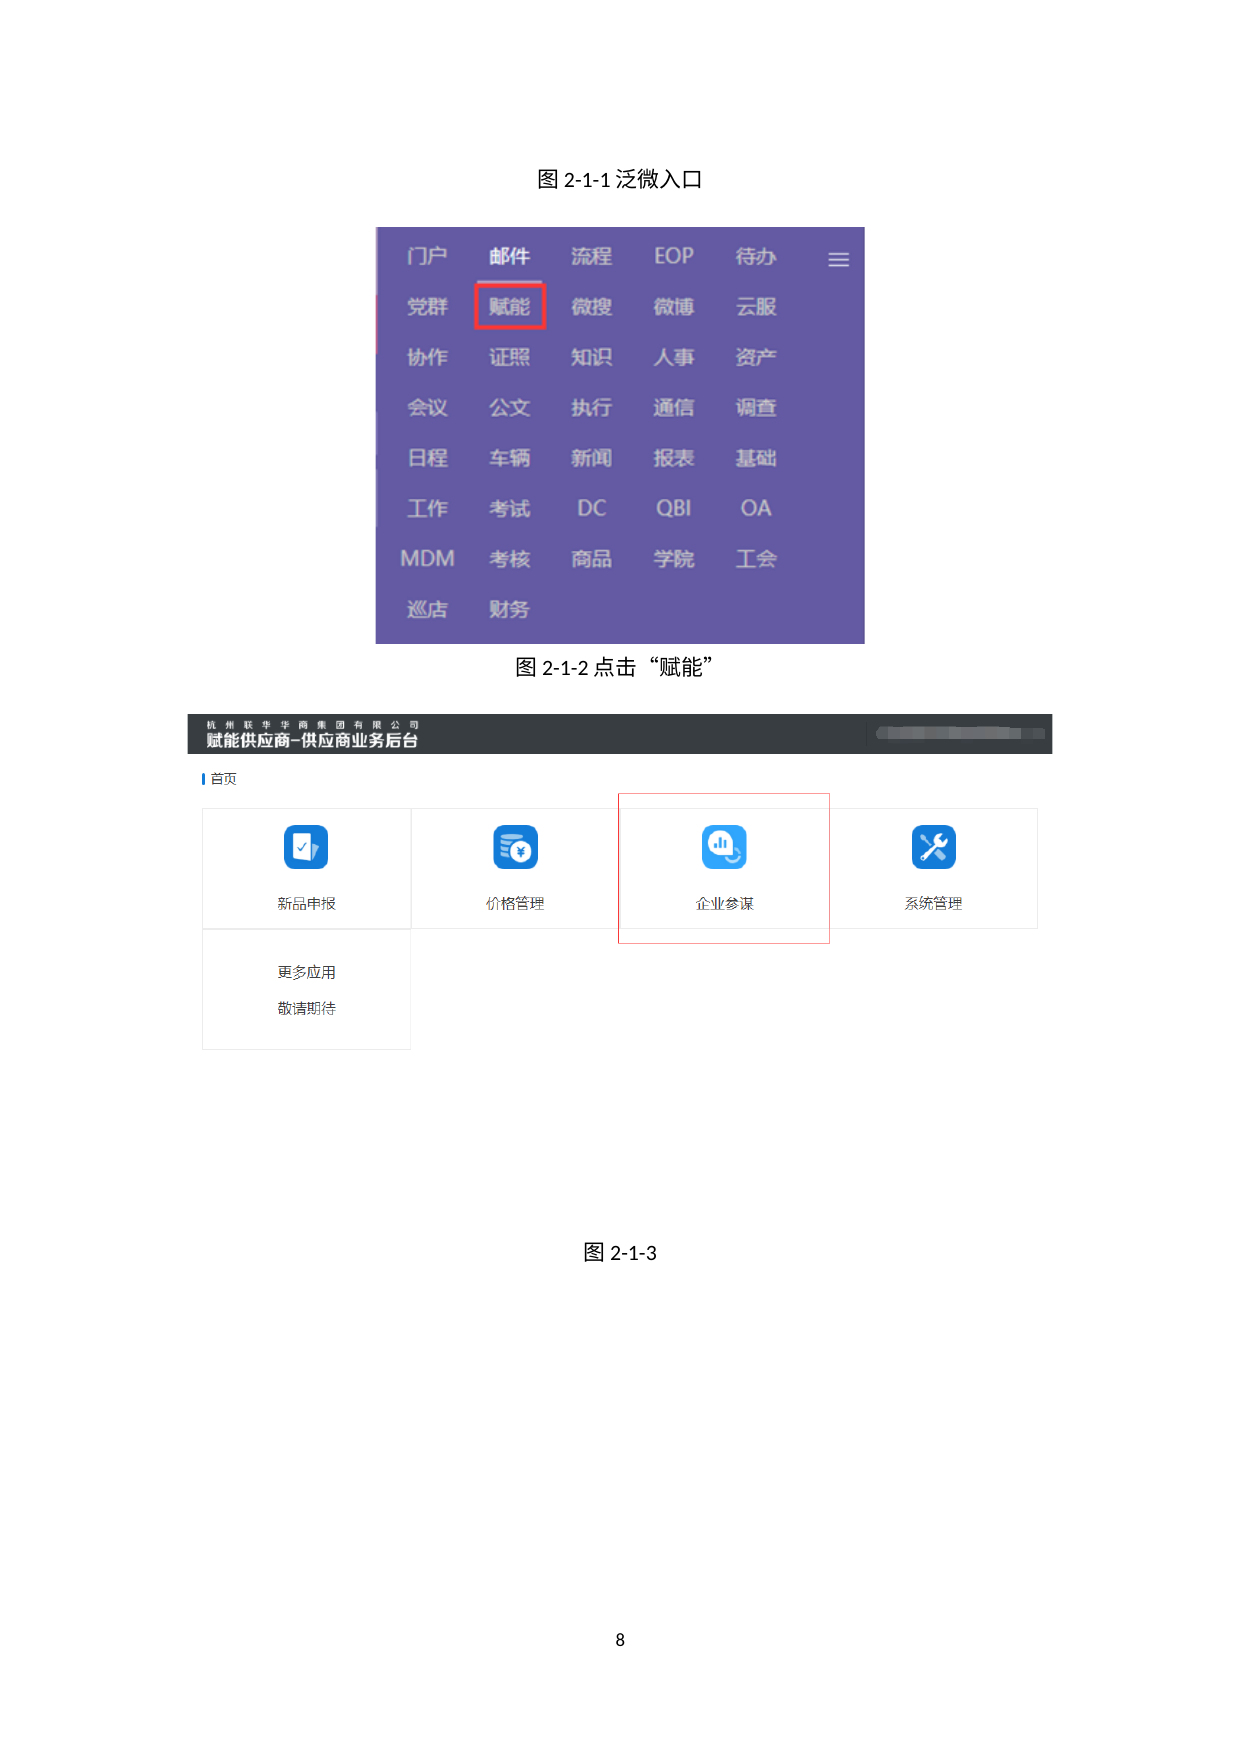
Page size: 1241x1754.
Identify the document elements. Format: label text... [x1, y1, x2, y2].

picture [375, 227, 865, 644]
text 图2-1-3 [187, 1234, 1053, 1267]
text 图2-1-1 泛微入口 [187, 162, 1053, 194]
picture [187, 714, 1053, 1206]
text 图2-1-2 点击“赋能” [187, 649, 1053, 682]
